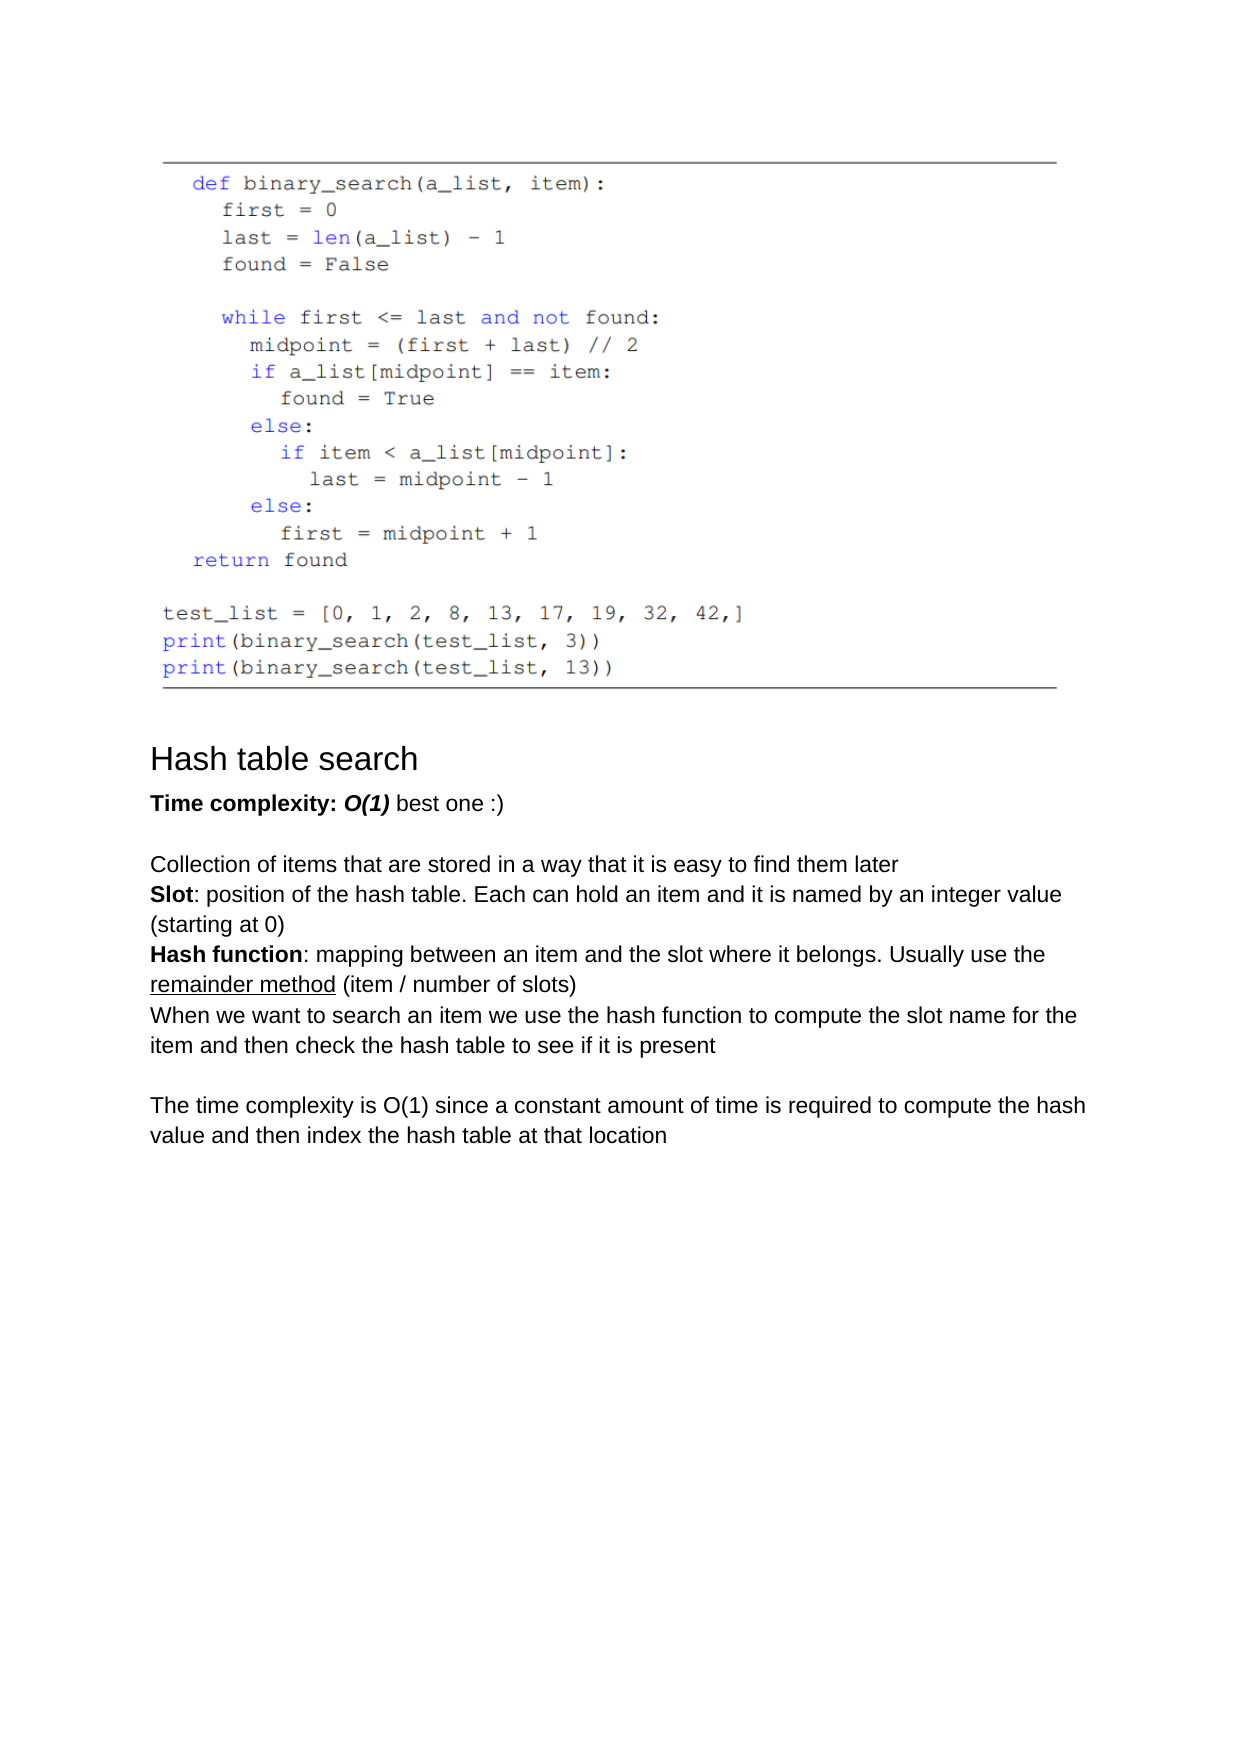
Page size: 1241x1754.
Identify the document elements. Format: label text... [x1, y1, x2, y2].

text Hash function: mapping between an item and the slot where it belongs. Usually use the remainder method (item / number of slots) [150, 941, 1090, 998]
text Time complexity: O(1) best one :) [150, 790, 1090, 817]
text When we want to search an item we use the hash function to compute the slot name for the item and then check the hash table to see if it is present [150, 1002, 1090, 1058]
picture [150, 150, 1091, 698]
text The time complexity is O(1) since a constant amount of time is required to compute the hash value and then index the hash table at that location [150, 1092, 1090, 1149]
text Slot: position of the hash table. Each can hold an item and it is named by an integer value (starting at 0) [150, 881, 1090, 937]
subtitle Hash table search [150, 739, 1090, 778]
text Collection of items that are stored in a way that it is easy to find them later [150, 851, 1090, 877]
